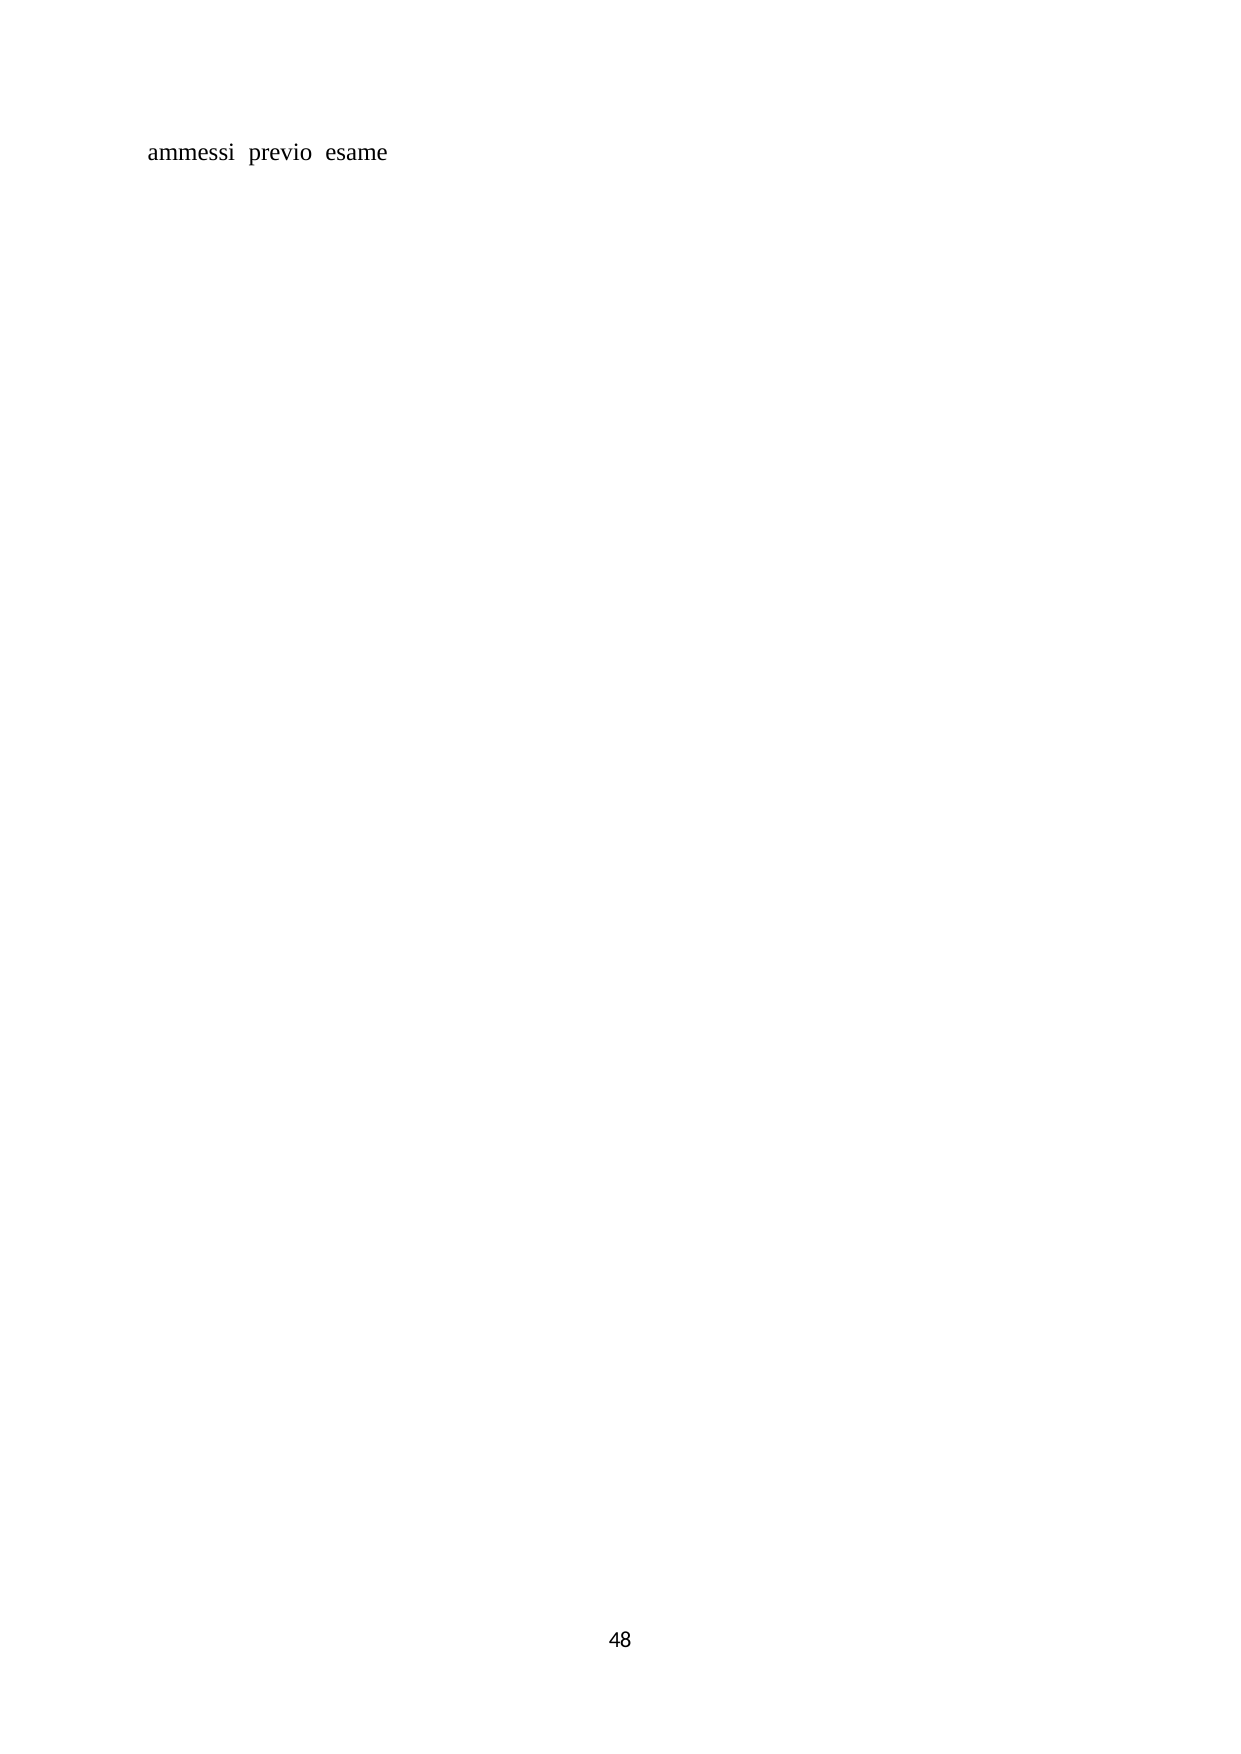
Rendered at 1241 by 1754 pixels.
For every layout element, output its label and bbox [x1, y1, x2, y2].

text [147, 137, 1092, 166]
